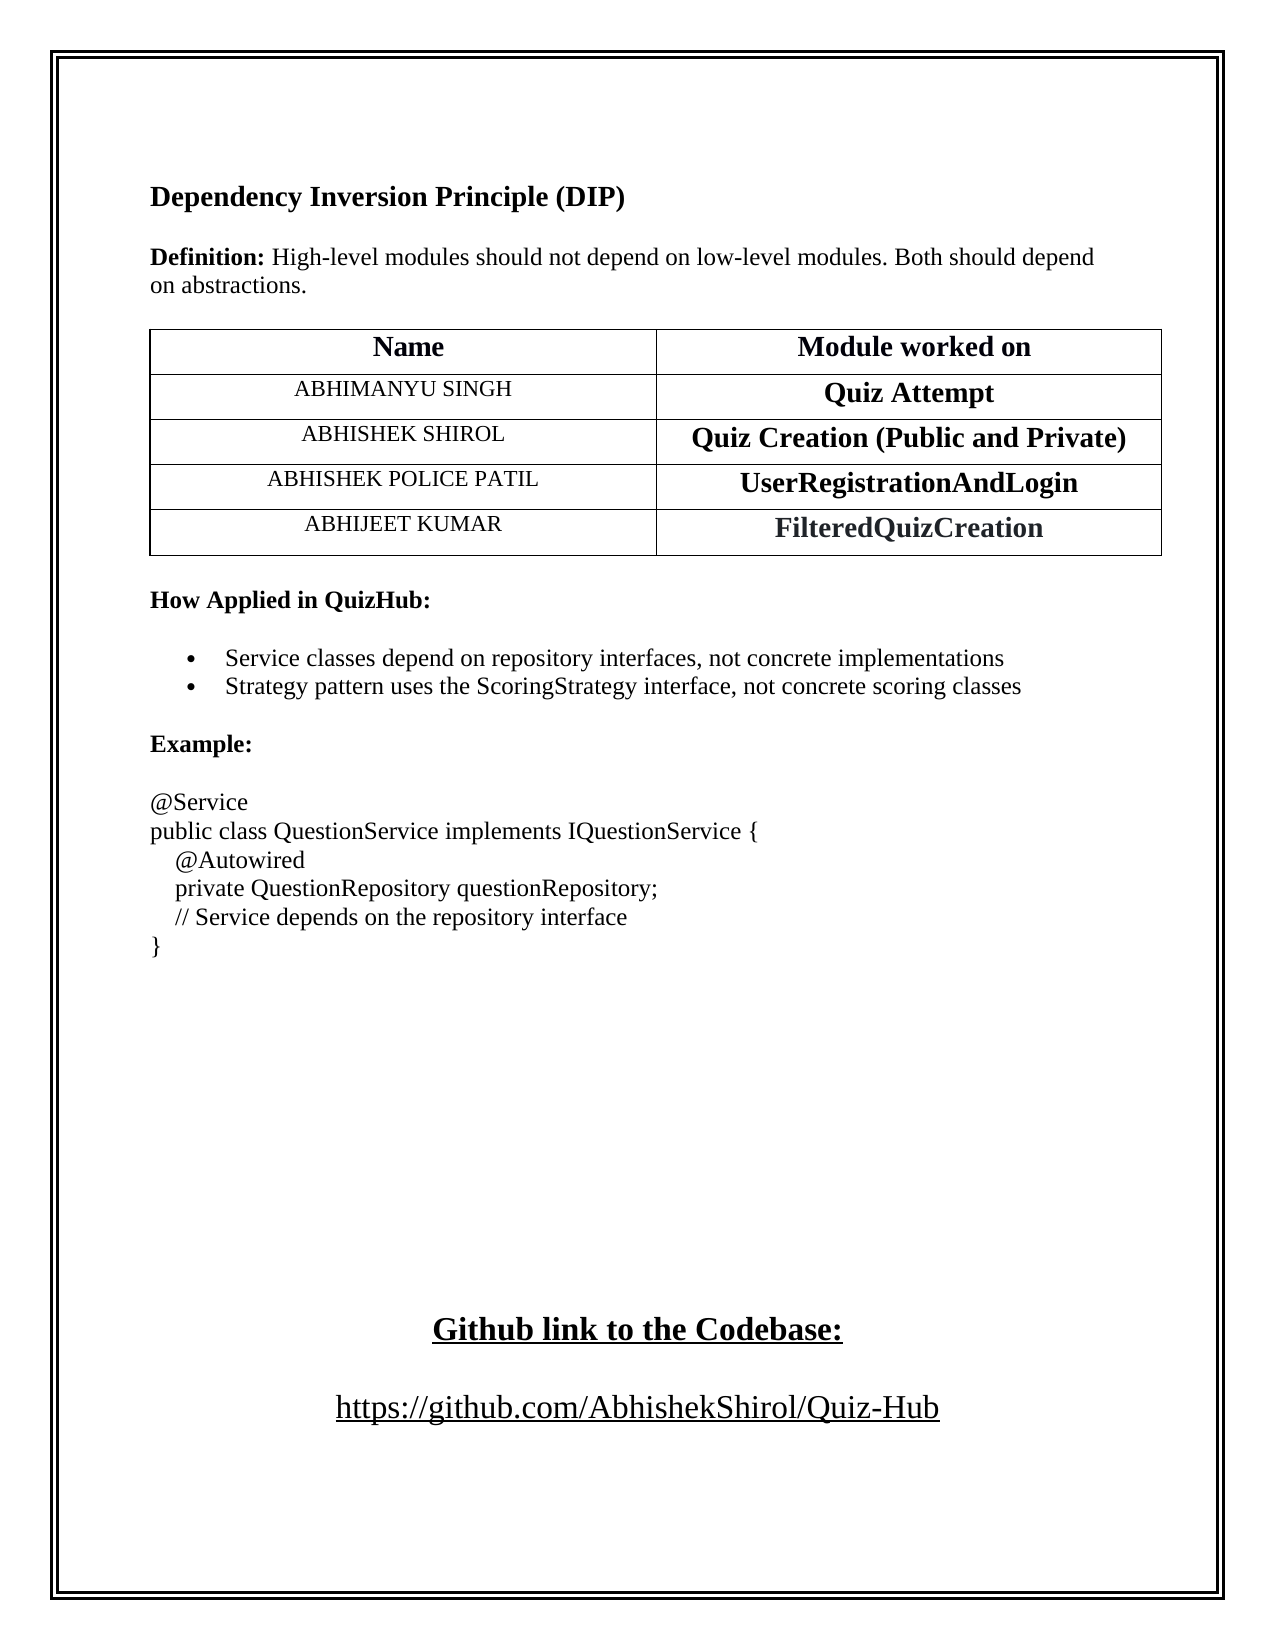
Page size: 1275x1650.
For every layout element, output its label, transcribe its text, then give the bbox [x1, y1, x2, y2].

text @Service [150, 787, 1125, 816]
text Dependency Inversion Principle (DIP) [150, 179, 1125, 213]
text // Service depends on the repository interface [150, 902, 1125, 931]
text Example: [150, 729, 1125, 758]
text https://github.com/AbhishekShirol/Quiz-Hub [150, 1387, 1125, 1425]
table_header Module worked on [657, 330, 1161, 374]
text Definition: High-level modules should not depend on low-level modules. Both should depend on abstractions. [150, 242, 1125, 299]
list Service classes depend on repository interfaces, not concrete implementations [187, 643, 1125, 671]
text Github link to the Codebase: [150, 1309, 1125, 1347]
text How Applied in QuizHub: [150, 585, 1125, 613]
table_cell FilteredQuizCreation [657, 510, 1161, 554]
text @Autowired [150, 845, 1125, 873]
list Strategy pattern uses the ScoringStrategy interface, not concrete scoring classes [187, 671, 1125, 700]
table_cell ABHISHEK POLICE PATIL [151, 465, 656, 509]
table_cell ABHIMANYU SINGH [151, 375, 656, 419]
text } [150, 931, 1125, 960]
table_cell ABHISHEK SHIROL [151, 420, 656, 464]
table_cell Quiz Attempt [657, 375, 1161, 419]
text public class QuestionService implements IQuestionService { [150, 816, 1125, 845]
table_cell Quiz Creation (Public and Private) [657, 420, 1161, 464]
table_cell UserRegistrationAndLogin [657, 465, 1161, 509]
table_header Name [151, 330, 656, 374]
table_cell ABHIJEET KUMAR [151, 510, 656, 554]
text private QuestionRepository questionRepository; [150, 873, 1125, 902]
